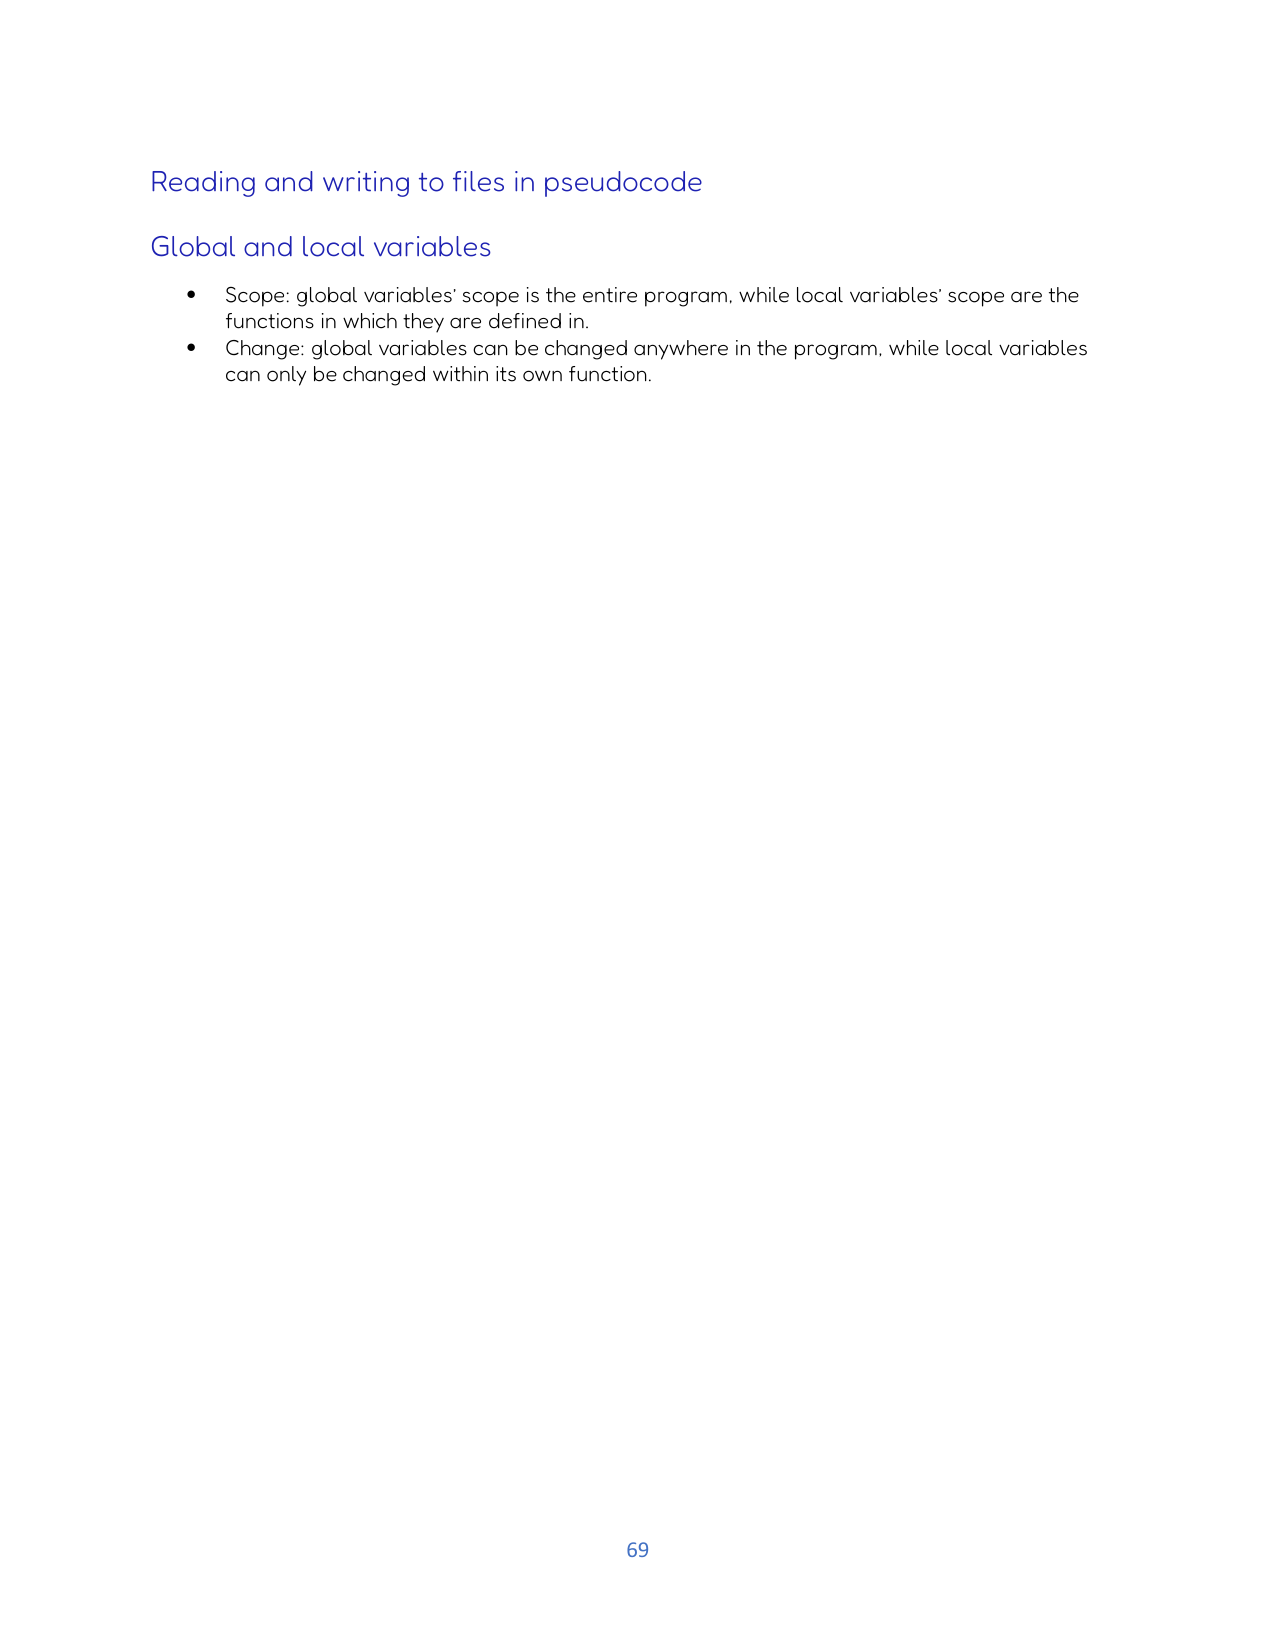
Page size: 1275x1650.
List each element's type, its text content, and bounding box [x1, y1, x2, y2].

text Reading and writing to files in pseudocode [150, 162, 1125, 198]
text Global and local variables [150, 228, 1125, 263]
list Change: global variables can be changed anywhere in the program, while local variables can only be changed within its own function. [187, 334, 1125, 387]
list Scope: global variables’ scope is the entire program, while local variables’ scope are the functions in which they are defined in. [187, 281, 1125, 334]
